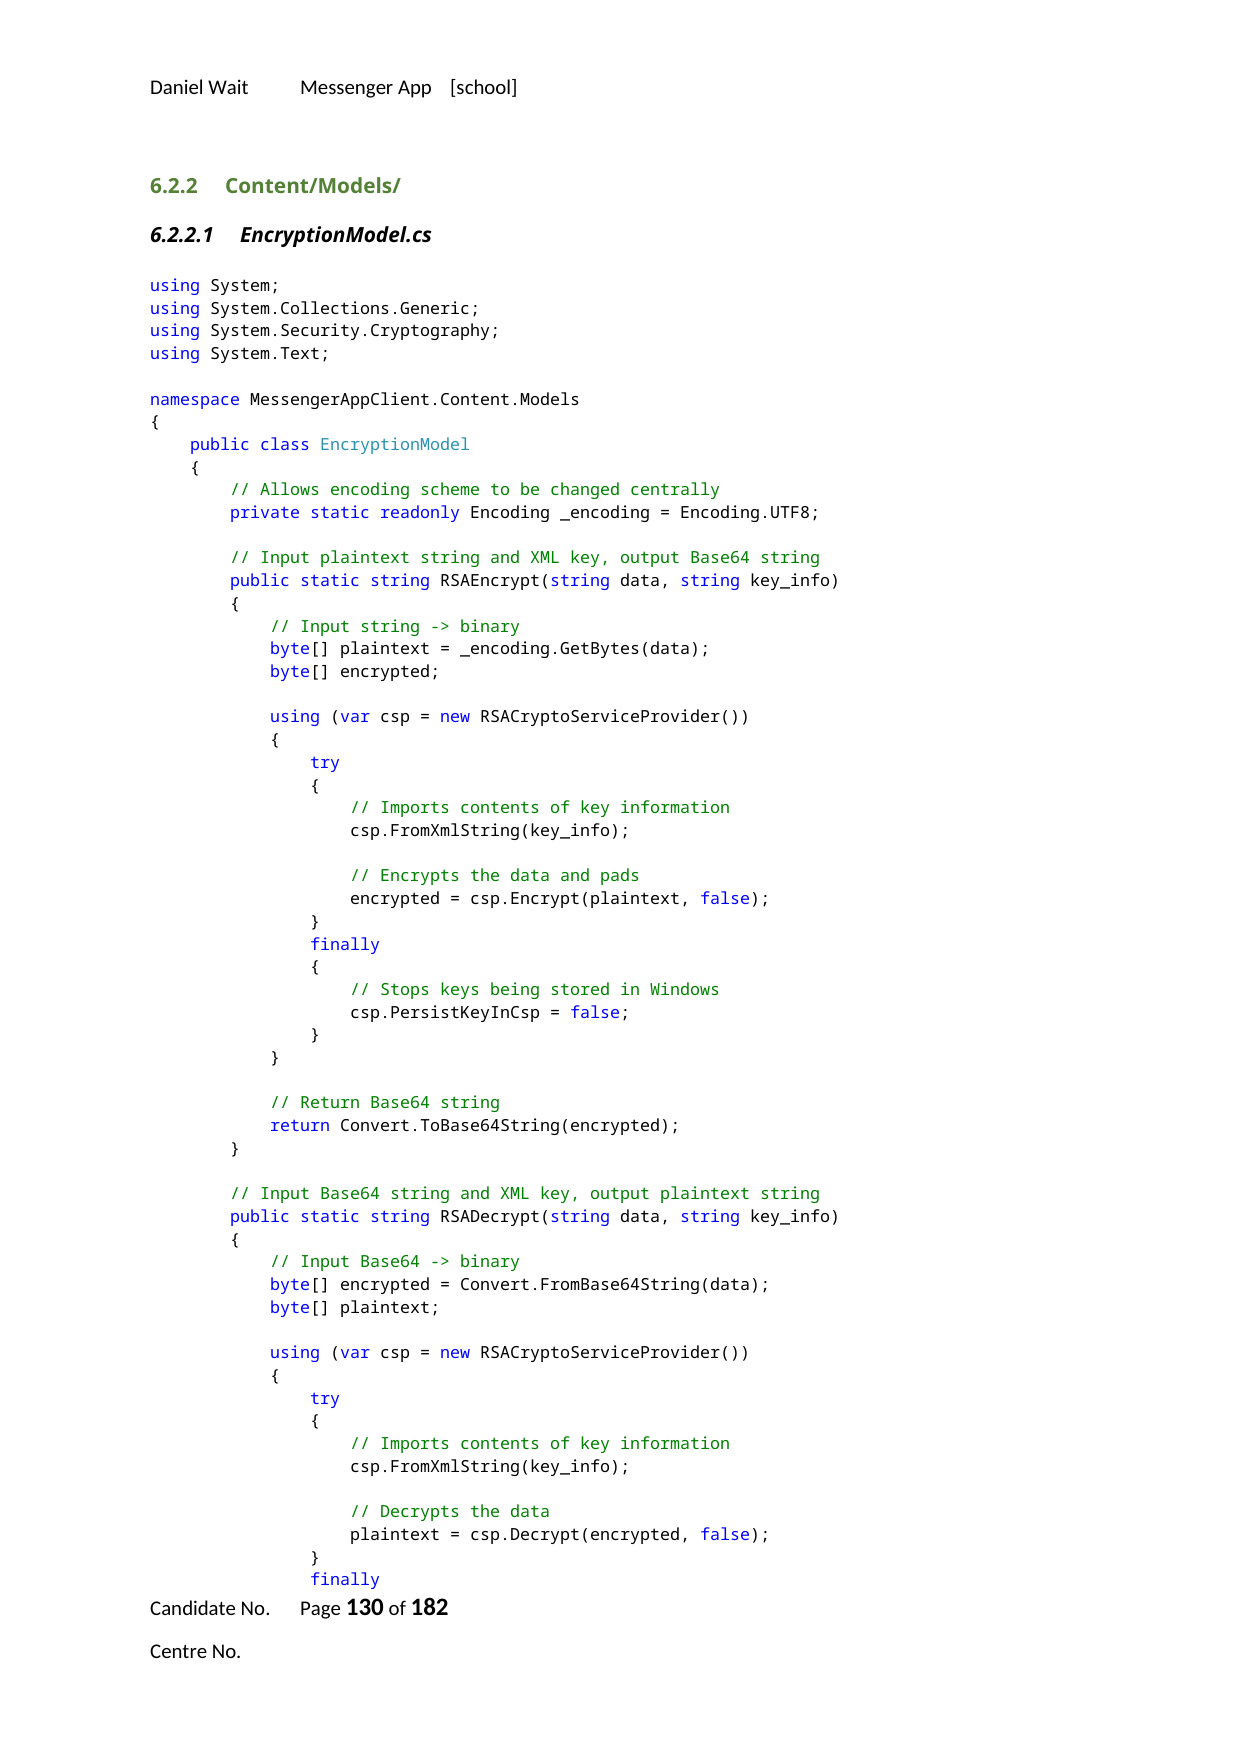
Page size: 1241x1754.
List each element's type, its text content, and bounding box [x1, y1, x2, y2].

text { [150, 773, 1090, 796]
text } [150, 1023, 1090, 1046]
text } [150, 1136, 1090, 1159]
text { [150, 1409, 1090, 1432]
subtitle EncryptionModel.cs [150, 220, 1090, 248]
text csp.FromXmlString(key_info); [150, 1454, 1090, 1477]
text encrypted = csp.Encrypt(plaintext, false); [150, 887, 1090, 909]
text // Stops keys being stored in Windows [150, 977, 1090, 1000]
text byte[] encrypted = Convert.FromBase64String(data); [150, 1273, 1090, 1295]
text { [150, 410, 1090, 432]
text } [150, 1545, 1090, 1568]
text private static readonly Encoding _encoding = Encoding.UTF8; [150, 501, 1090, 523]
text // Input Base64 -> binary [150, 1250, 1090, 1273]
text // Encrypts the data and pads [150, 864, 1090, 887]
text using (var csp = new RSACryptoServiceProvider()) [150, 705, 1090, 728]
text namespace MessengerAppClient.Content.Models [150, 387, 1090, 410]
subtitle Content/Models/ [150, 171, 1090, 199]
text } [150, 909, 1090, 932]
text // Imports contents of key information [150, 1432, 1090, 1454]
text using System; [150, 273, 1090, 296]
text csp.PersistKeyInCsp = false; [150, 1000, 1090, 1023]
text } [150, 1046, 1090, 1068]
text { [150, 455, 1090, 478]
text using System.Security.Cryptography; [150, 319, 1090, 342]
text byte[] plaintext = _encoding.GetBytes(data); [150, 637, 1090, 659]
text // Input Base64 string and XML key, output plaintext string [150, 1182, 1090, 1204]
text byte[] encrypted; [150, 659, 1090, 682]
text plaintext = csp.Decrypt(encrypted, false); [150, 1522, 1090, 1545]
text { [150, 955, 1090, 977]
text // Input plaintext string and XML key, output Base64 string [150, 546, 1090, 569]
text using (var csp = new RSACryptoServiceProvider()) [150, 1341, 1090, 1363]
text using System.Text; [150, 342, 1090, 364]
text using System.Collections.Generic; [150, 296, 1090, 319]
text csp.FromXmlString(key_info); [150, 818, 1090, 841]
text { [150, 591, 1090, 614]
text { [150, 1363, 1090, 1386]
text finally [150, 1568, 1090, 1591]
text // Input string -> binary [150, 614, 1090, 637]
text // Imports contents of key information [150, 796, 1090, 818]
text // Allows encoding scheme to be changed centrally [150, 478, 1090, 501]
text try [150, 1386, 1090, 1409]
text byte[] plaintext; [150, 1295, 1090, 1318]
text public class EncryptionModel [150, 432, 1090, 455]
text { [150, 1227, 1090, 1250]
text // Decrypts the data [150, 1500, 1090, 1522]
text // Return Base64 string [150, 1091, 1090, 1114]
text return Convert.ToBase64String(encrypted); [150, 1114, 1090, 1136]
text public static string RSADecrypt(string data, string key_info) [150, 1204, 1090, 1227]
text finally [150, 932, 1090, 955]
text public static string RSAEncrypt(string data, string key_info) [150, 569, 1090, 591]
text { [150, 728, 1090, 750]
text try [150, 750, 1090, 773]
